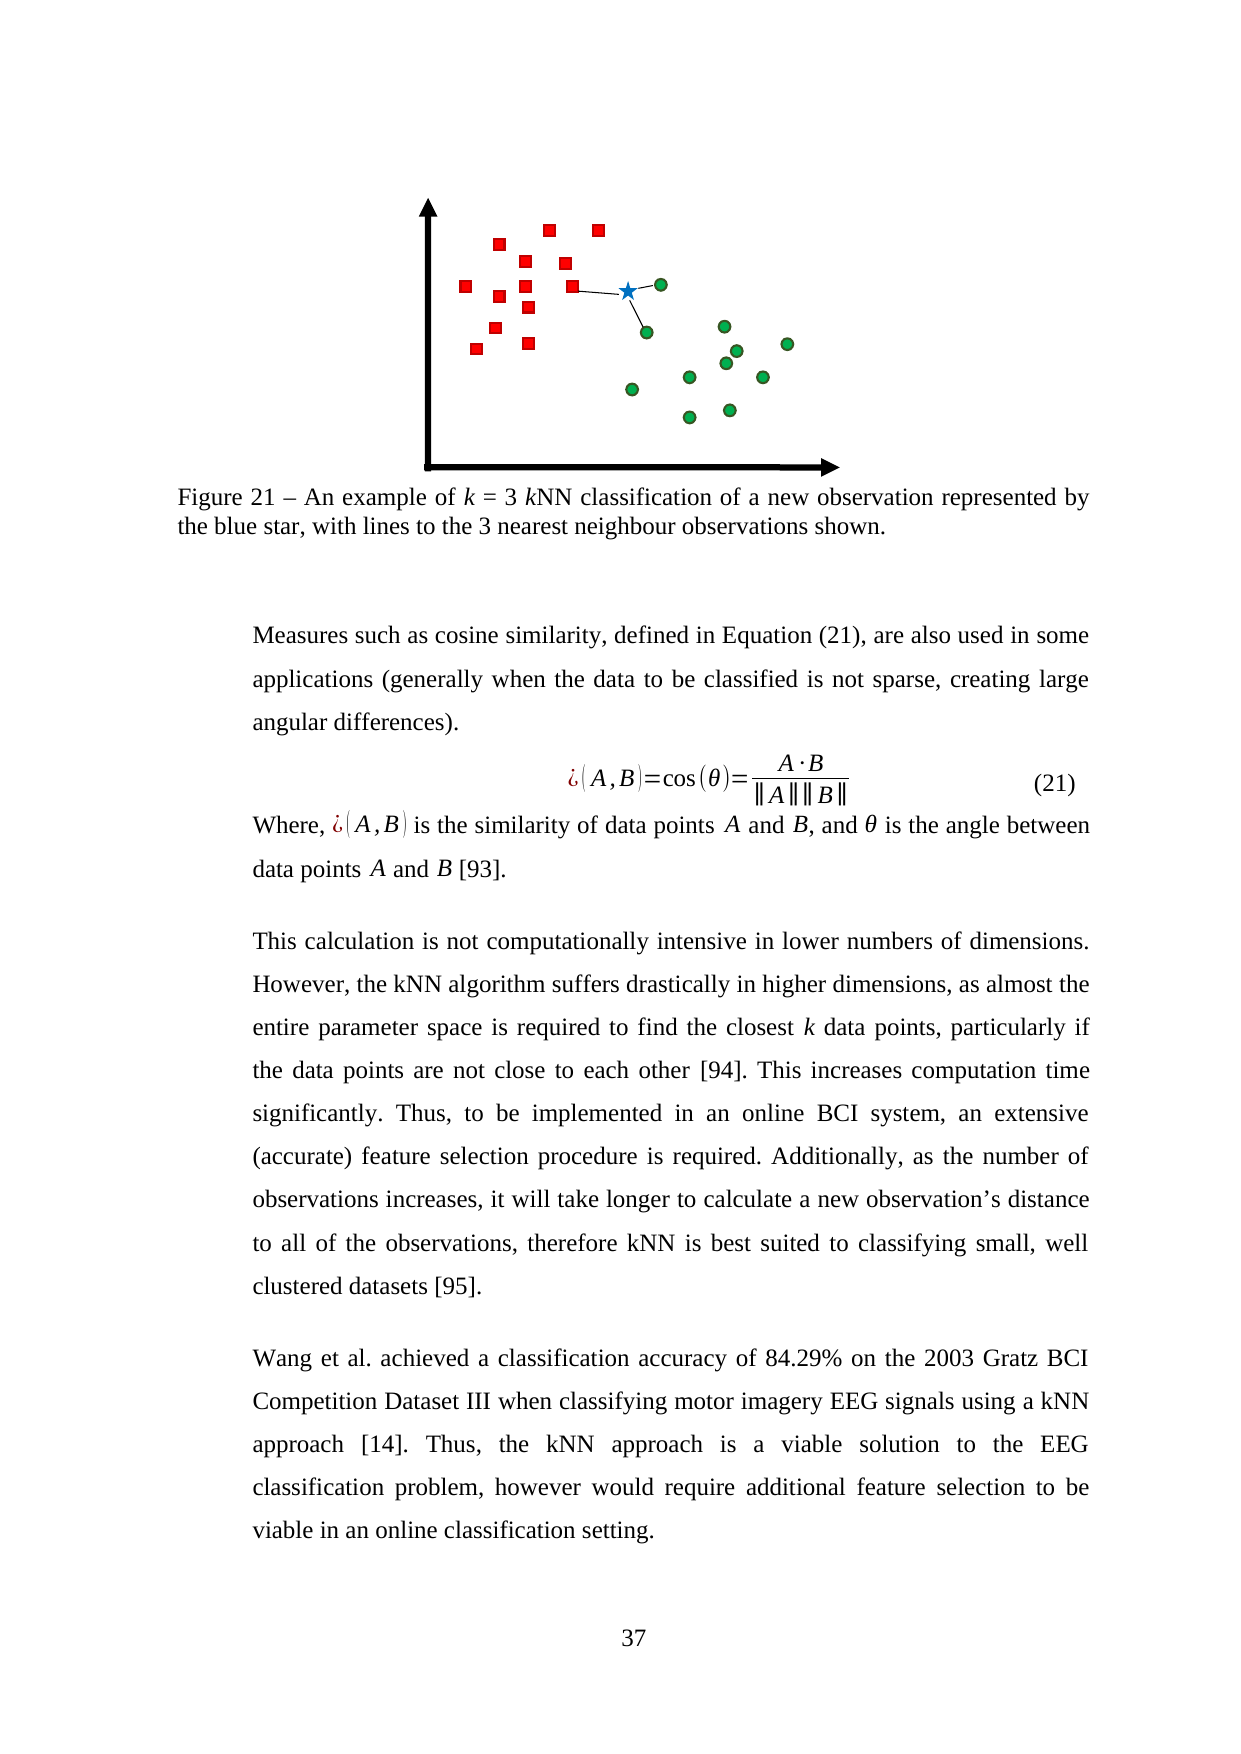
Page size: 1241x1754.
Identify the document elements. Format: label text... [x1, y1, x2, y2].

text Wang et al. achieved a classification accuracy of 84.29% on the 2003 Gratz BCI Competition Dataset III when classifying motor imagery EEG signals using a kNN approach [14]. Thus, the kNN approach is a viable solution to the EEG classification problem, however would require additional feature selection to be viable in an online classification setting. [252, 1343, 1090, 1544]
text Where, is the similarity of data points and , and is the angle between data points and [93]. [252, 809, 1090, 883]
text This calculation is not computationally intensive in lower numbers of dimensions. However, the kNN algorithm suffers drastically in higher dimensions, as almost the entire parameter space is required to find the closest k data points, particularly if the data points are not close to each other [94]. This increases computation time significantly. Thus, to be implemented in an online BCI system, an extensive (accurate) feature selection procedure is required. Additionally, as the number of observations increases, it will take longer to calculate a new observation’s distance to all of the observations, therefore kNN is best suited to classifying small, well clustered datasets [95]. [252, 926, 1090, 1299]
text Measures such as cosine similarity, defined in Equation (21), are also used in some applications (generally when the data to be classified is not sparse, creating large angular differences). [252, 621, 1090, 736]
text Figure 21 – An example of k = 3 kNN classification of a new observation represented by the blue star, with lines to the 3 nearest neighbour observations shown. [177, 177, 1090, 540]
